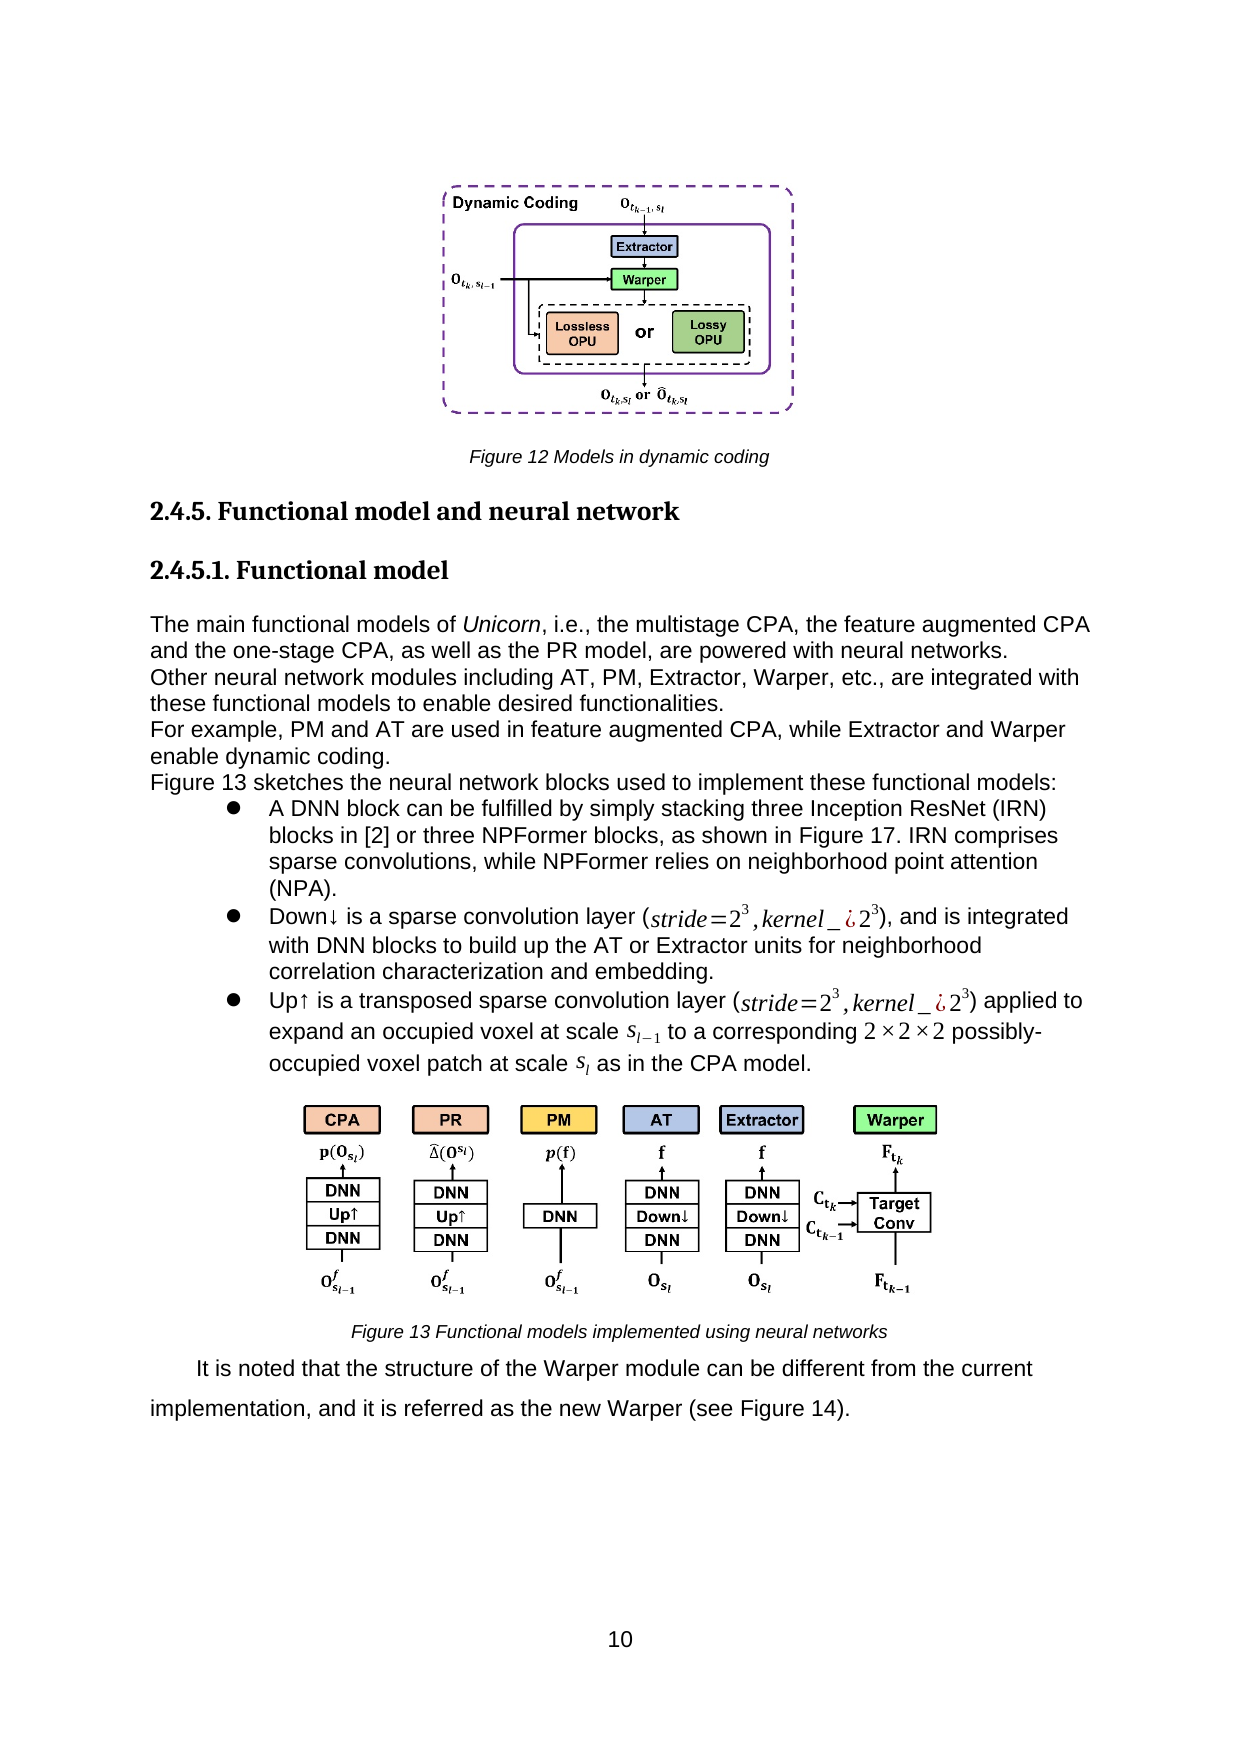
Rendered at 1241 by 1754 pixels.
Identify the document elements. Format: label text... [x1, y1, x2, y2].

text For example, PM and AT are used in feature augmented CPA, while Extractor and Warper enable dynamic coding. [150, 716, 1090, 769]
list Down is a sparse convolution layer (), and is integrated with DNN blocks to build up the AT or Extractor units for neighborhood correlation characterization and embedding. [225, 901, 1090, 985]
list A DNN block can be fulfilled by simply stacking three Inception ResNet (IRN) blocks in [2] or three NPFormer blocks, as shown in Figure 17. IRN comprises sparse convolutions, while NPFormer relies on neighborhood point attention (NPA). [225, 795, 1090, 901]
text Figure 13 sketches the neural network blocks used to implement these functional models: [150, 769, 1090, 795]
picture [438, 177, 802, 421]
text It is noted that the structure of the Warper module can be different from the current implementation, and it is referred as the new Warper (see Figure 14). [150, 1355, 1090, 1421]
subtitle 2.4.5.1. Functional model [150, 555, 1090, 586]
text The main functional models of Unicorn, i.e., the multistage CPA, the feature augmented CPA and the one-stage CPA, as well as the PR model, are powered with neural networks. [150, 611, 1090, 664]
picture [303, 1105, 938, 1297]
list Up is a transposed sparse convolution layer () applied to expand an occupied voxel at scale to a corresponding possibly-occupied voxel patch at scale as in the CPA model. [225, 985, 1090, 1078]
subtitle 2.4.5. Functional model and neural network [150, 496, 1090, 527]
text Other neural network modules including AT, PM, Extractor, Warper, etc., are integrated with these functional models to enable desired functionalities. [150, 664, 1090, 716]
